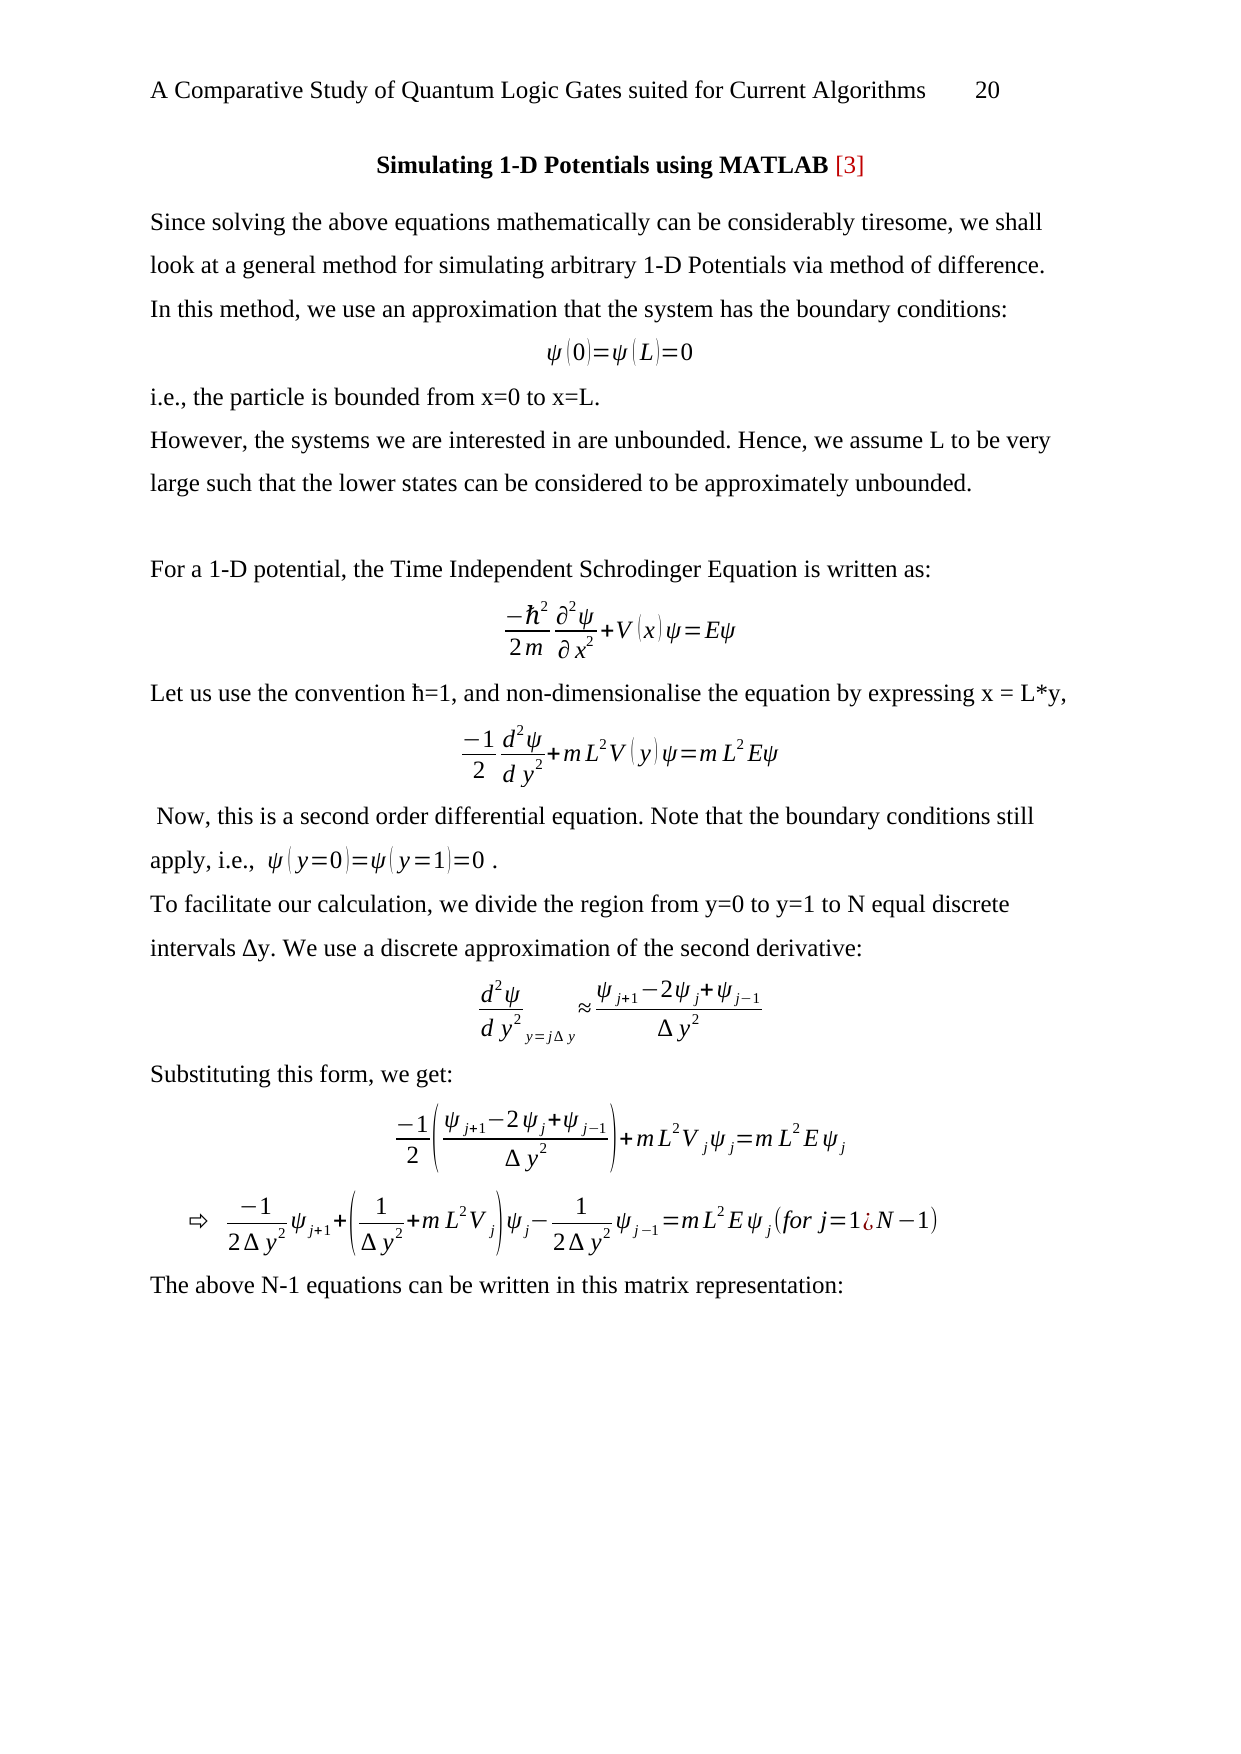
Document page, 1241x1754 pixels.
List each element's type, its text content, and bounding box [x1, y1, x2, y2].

text In this method, we use an approximation that the system has the boundary conditions: [150, 294, 1090, 322]
text Now, this is a second order differential equation. Note that the boundary conditions still apply, i.e., . [150, 801, 1090, 875]
text Substituting this form, we get: [150, 1059, 1090, 1088]
text To facilitate our calculation, we divide the region from y=0 to y=1 to N equal discrete intervals ∆y. We use a discrete approximation of the second derivative: [150, 889, 1090, 961]
text i.e., the particle is bounded from x=0 to x=L. [150, 382, 1090, 411]
text Let us use the convention ħ=1, and non-dimensionalise the equation by expressing x = L*y, [150, 678, 1090, 707]
subtitle Simulating 1-D Potentials using MATLAB [3] [150, 150, 1090, 179]
text However, the systems we are interested in are unbounded. Hence, we assume L to be very large such that the lower states can be considered to be approximately unbounded. [150, 425, 1090, 497]
text For a 1-D potential, the Time Independent Schrodinger Equation is written as: [150, 554, 1090, 583]
text The above N-1 equations can be written in this matrix representation: [150, 1270, 1090, 1299]
text Since solving the above equations mathematically can be considerably tiresome, we shall look at a general method for simulating arbitrary 1-D Potentials via method of difference. [150, 207, 1090, 279]
